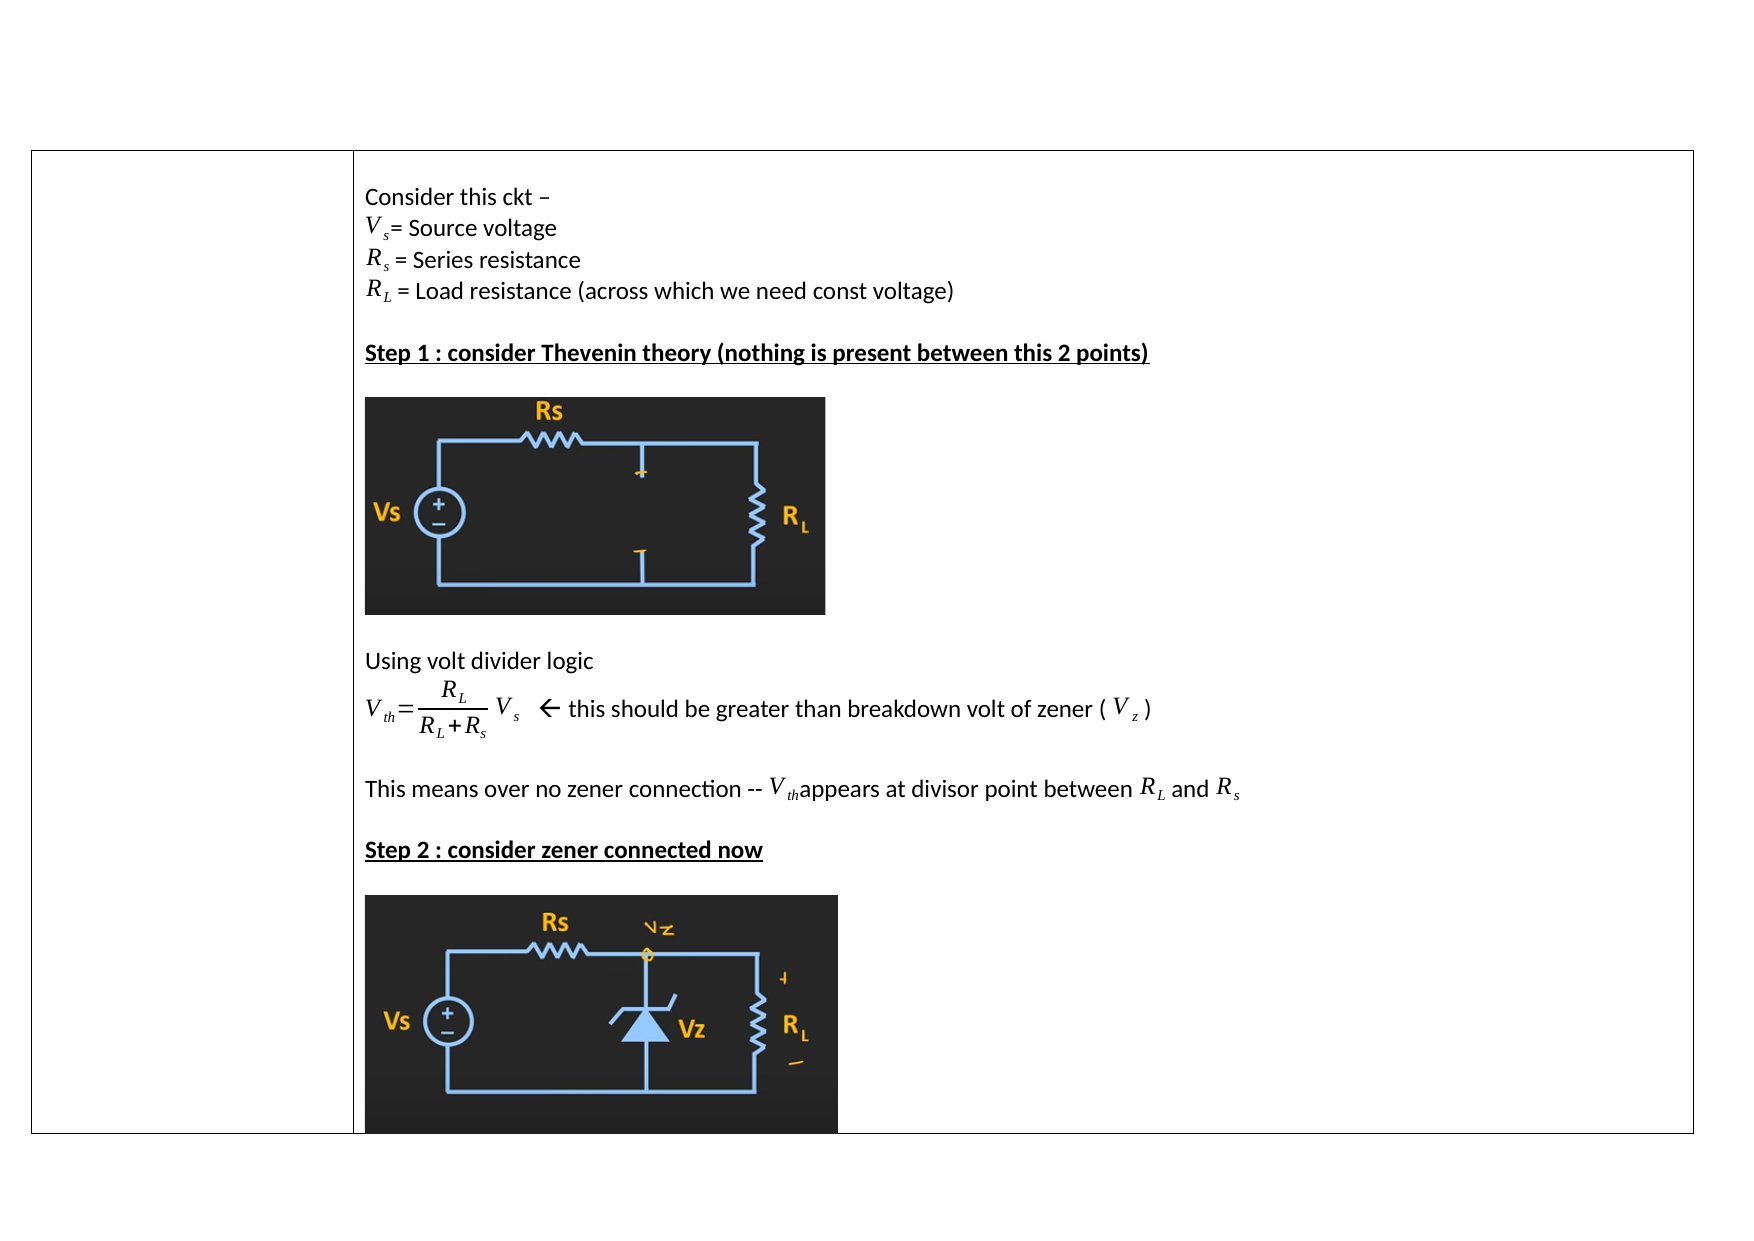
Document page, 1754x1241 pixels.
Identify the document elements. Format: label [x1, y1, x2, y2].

table_cell [354, 151, 1693, 1133]
table_cell [32, 151, 353, 1133]
picture [364, 895, 838, 1134]
picture [364, 397, 826, 615]
